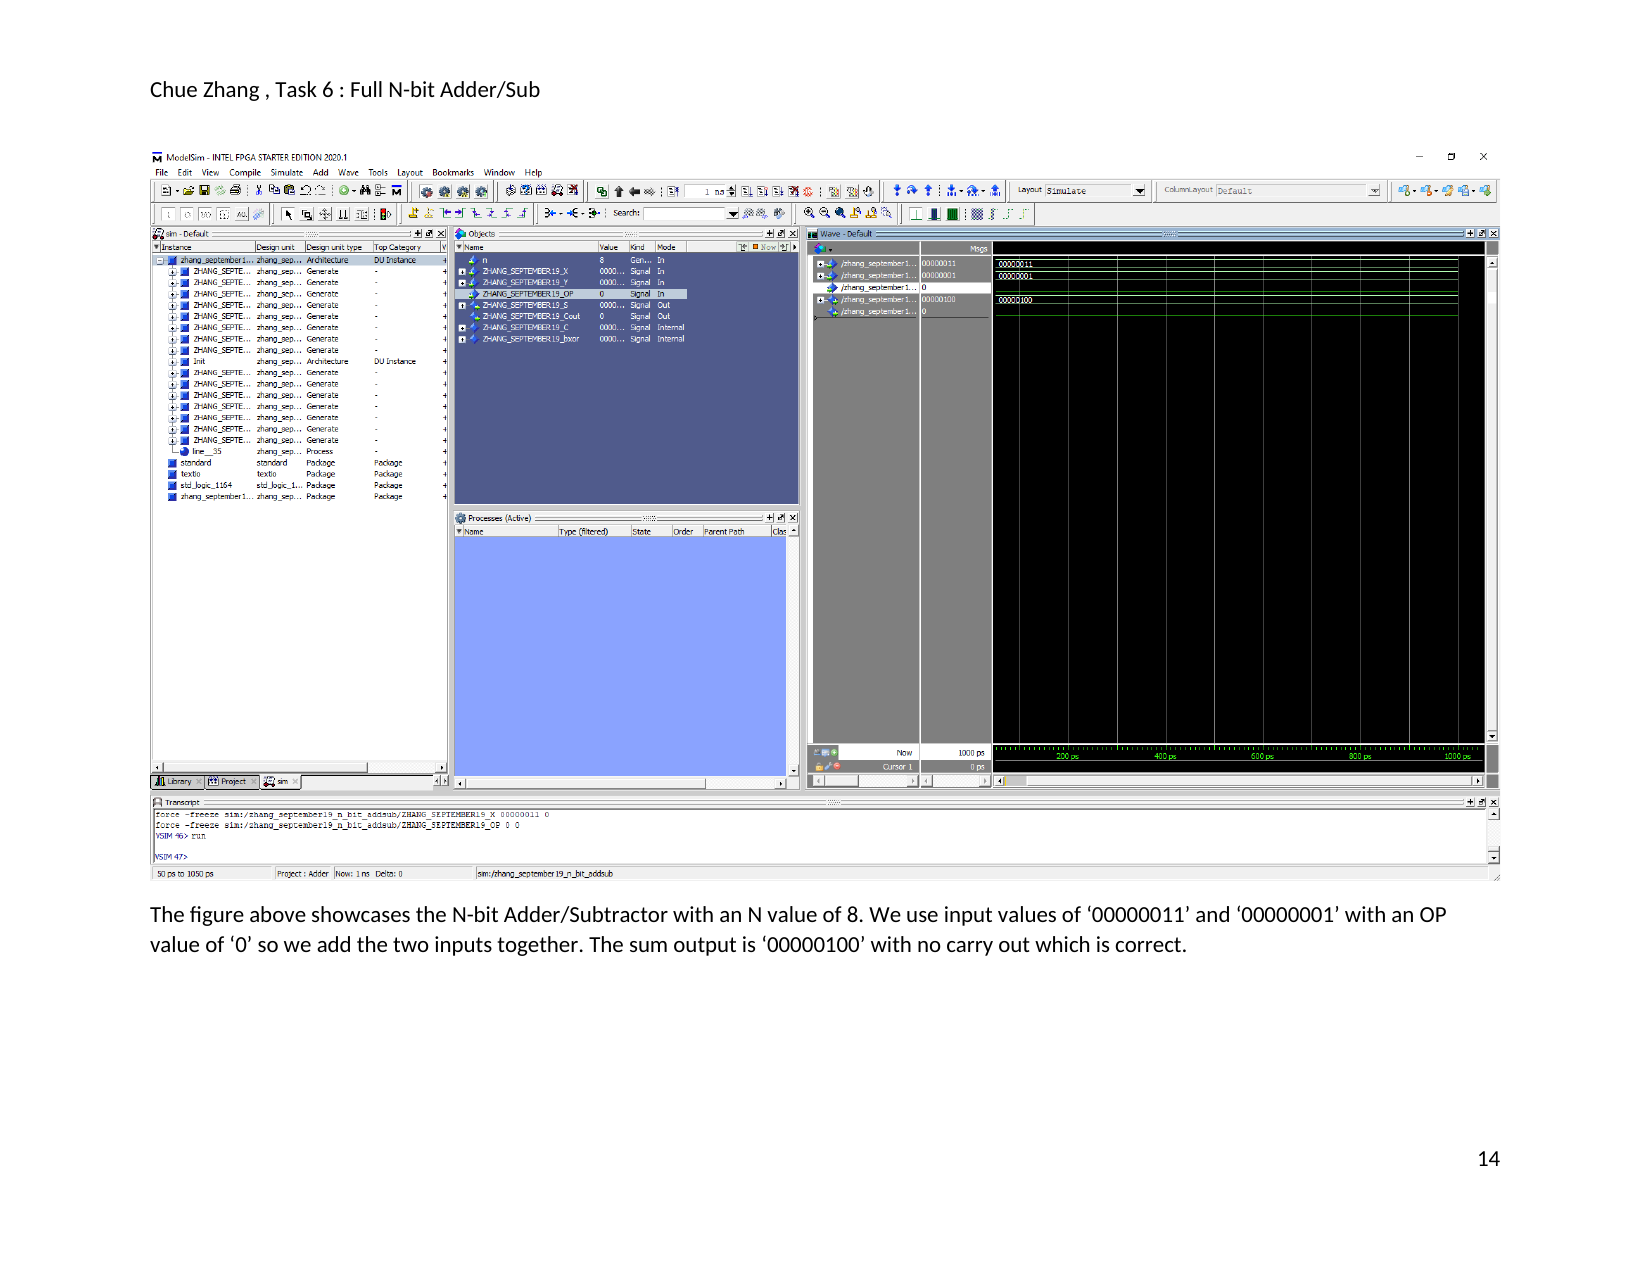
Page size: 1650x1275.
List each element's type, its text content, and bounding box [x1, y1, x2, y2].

picture [150, 150, 1500, 881]
text The figure above showcases the N-bit Adder/Subtractor with an N value of 8. We use input values of ‘00000011’ and ‘00000001’ with an OP value of ‘0’ so we add the two inputs together. The sum output is ‘00000100’ with no carry out which is correct. [150, 900, 1500, 958]
